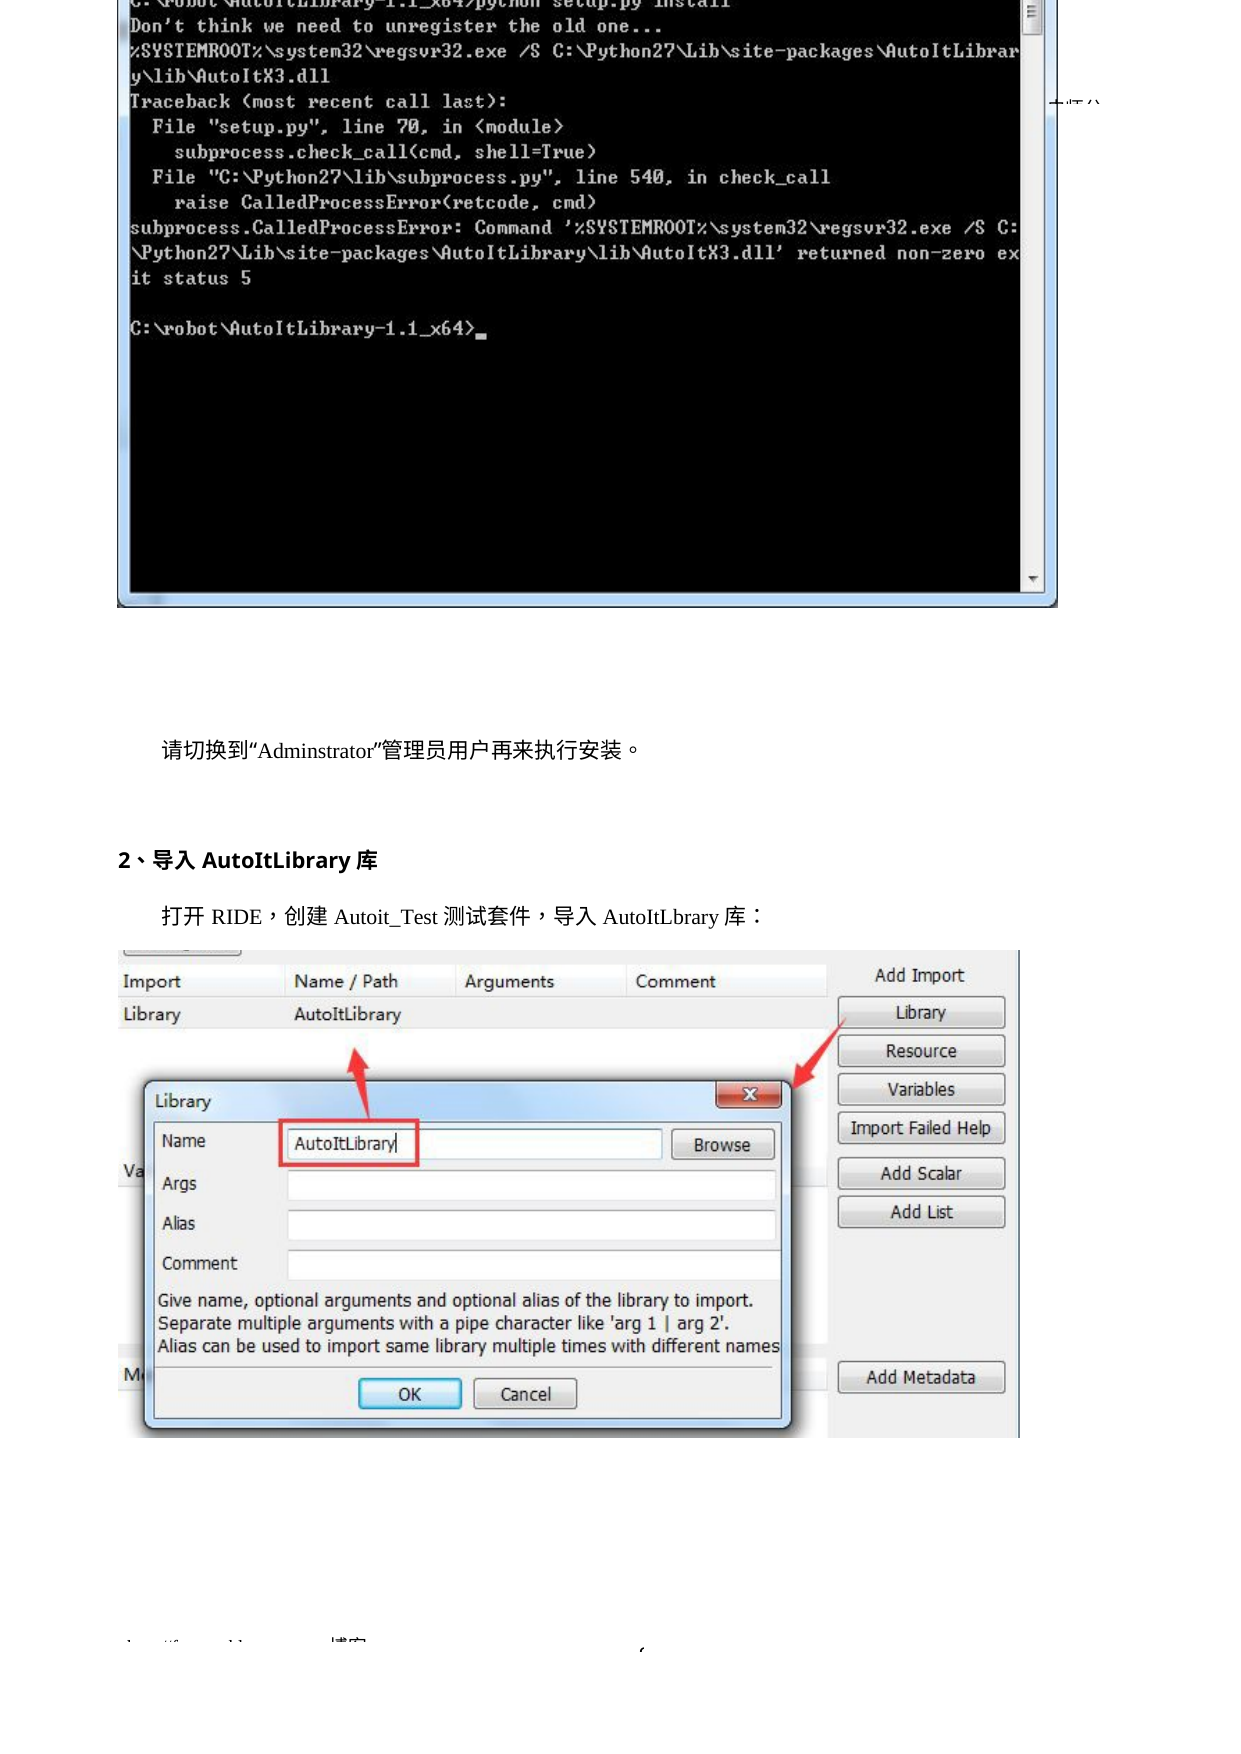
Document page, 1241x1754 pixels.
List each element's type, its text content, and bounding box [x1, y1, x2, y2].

text 请切换到“Adminstrator”管理员用户再来执行安装。 [118, 736, 1134, 765]
subtitle 2、导入 AutoItLibrary 库 [118, 845, 1134, 875]
text 打开 RIDE，创建 Autoit_Test 测试套件，导入 AutoItLbrary 库： [162, 901, 1134, 931]
picture [118, 950, 1020, 1438]
picture [117, 0, 1058, 608]
